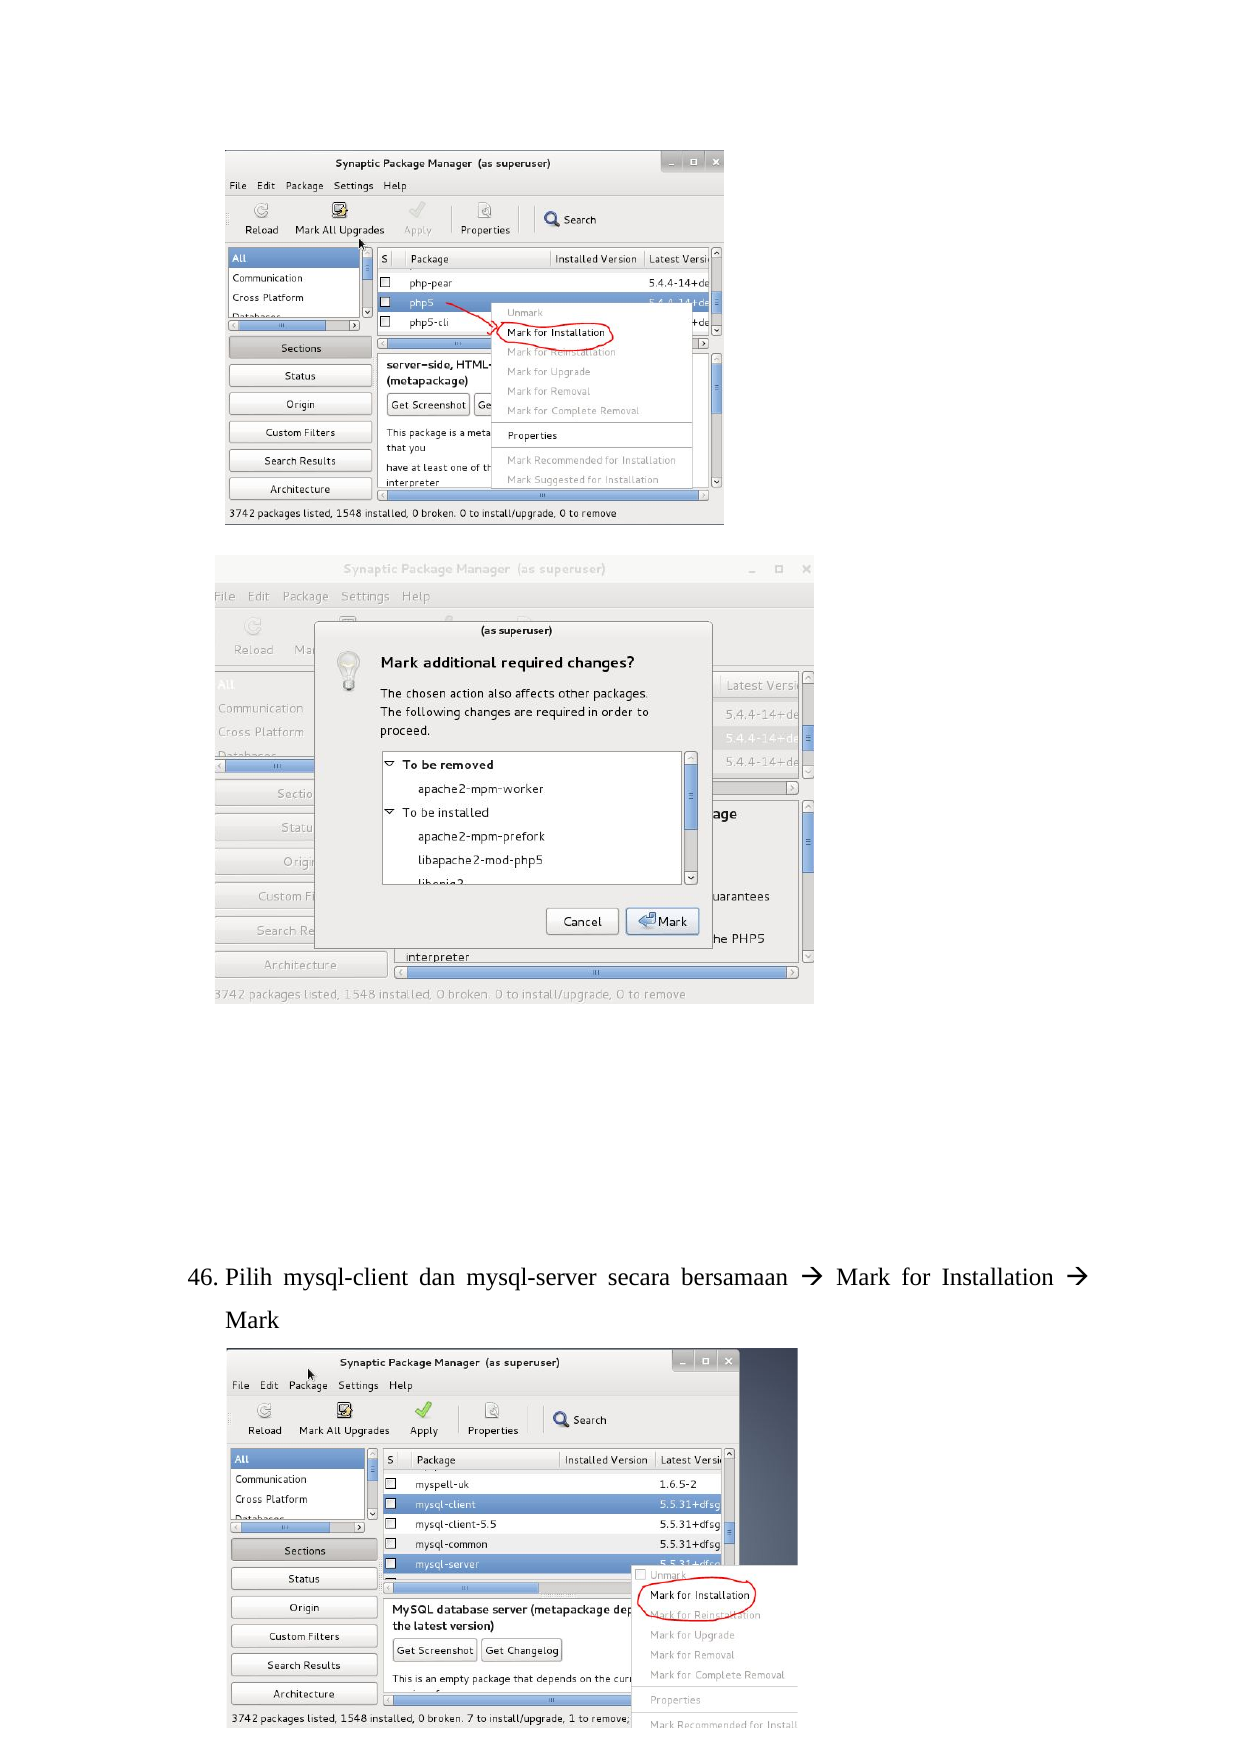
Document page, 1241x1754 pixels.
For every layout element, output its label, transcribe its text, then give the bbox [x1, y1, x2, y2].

picture [225, 1348, 798, 1727]
picture [225, 150, 724, 525]
list Pilih mysql-client dan mysql-server secara bersamaan Mark for Installation Mark [187, 1262, 1090, 1334]
picture [213, 555, 814, 1003]
